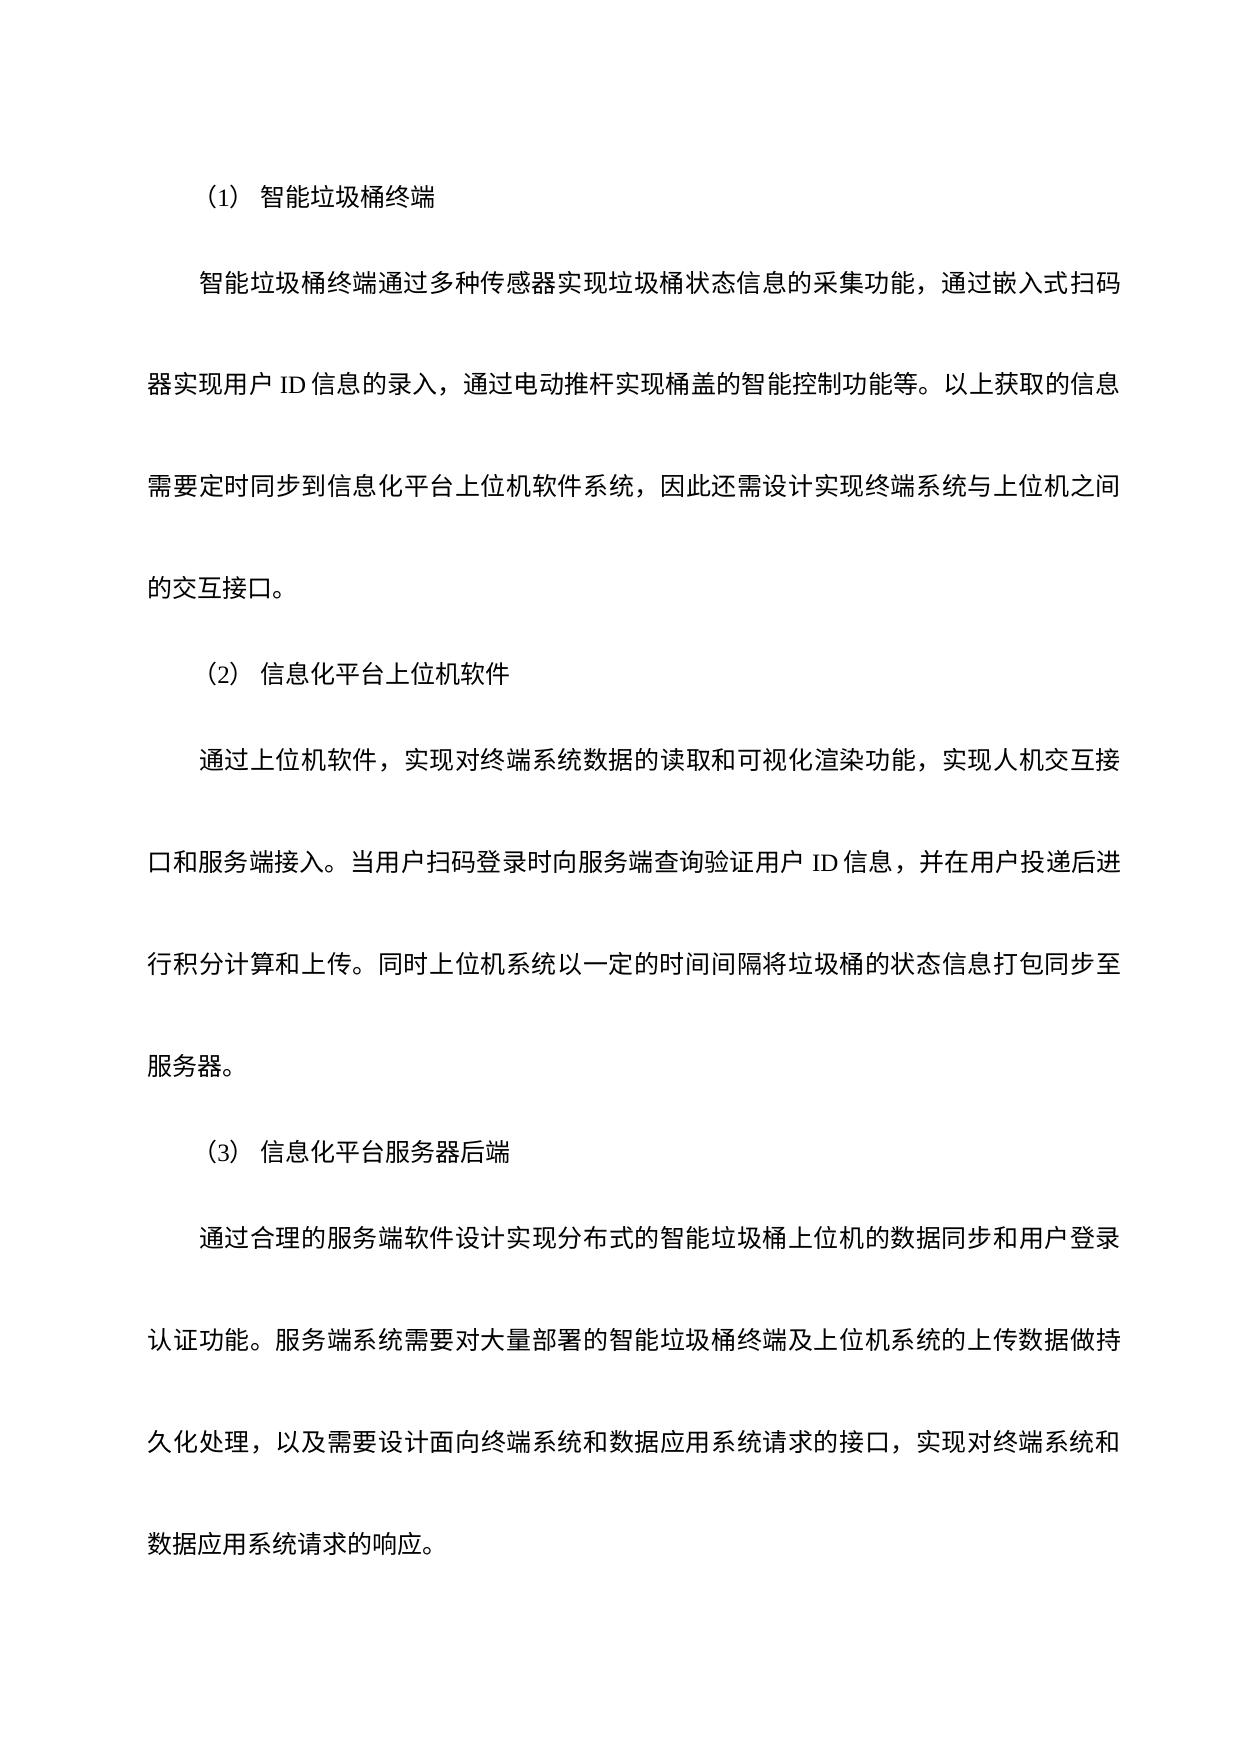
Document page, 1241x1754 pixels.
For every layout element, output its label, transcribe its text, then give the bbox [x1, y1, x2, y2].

subtitle 智能垃圾桶终端 [148, 161, 1122, 229]
text 通过上位机软件，实现对终端系统数据的读取和可视化渲染功能，实现人机交互接口和服务端接入。当用户扫码登录时向服务端查询验证用户ID信息，并在用户投递后进行积分计算和上传。同时上位机系统以一定的时间间隔将垃圾桶的状态信息打包同步至服务器。 [148, 725, 1122, 1098]
text 通过合理的服务端软件设计实现分布式的智能垃圾桶上位机的数据同步和用户登录认证功能。服务端系统需要对大量部署的智能垃圾桶终端及上位机系统的上传数据做持久化处理，以及需要设计面向终端系统和数据应用系统请求的接口，实现对终端系统和数据应用系统请求的响应。 [148, 1203, 1122, 1576]
subtitle 信息化平台上位机软件 [148, 639, 1122, 707]
subtitle 信息化平台服务器后端 [148, 1117, 1122, 1184]
text 智能垃圾桶终端通过多种传感器实现垃圾桶状态信息的采集功能，通过嵌入式扫码器实现用户ID信息的录入，通过电动推杆实现桶盖的智能控制功能等。以上获取的信息需要定时同步到信息化平台上位机软件系统，因此还需设计实现终端系统与上位机之间的交互接口。 [148, 247, 1122, 621]
